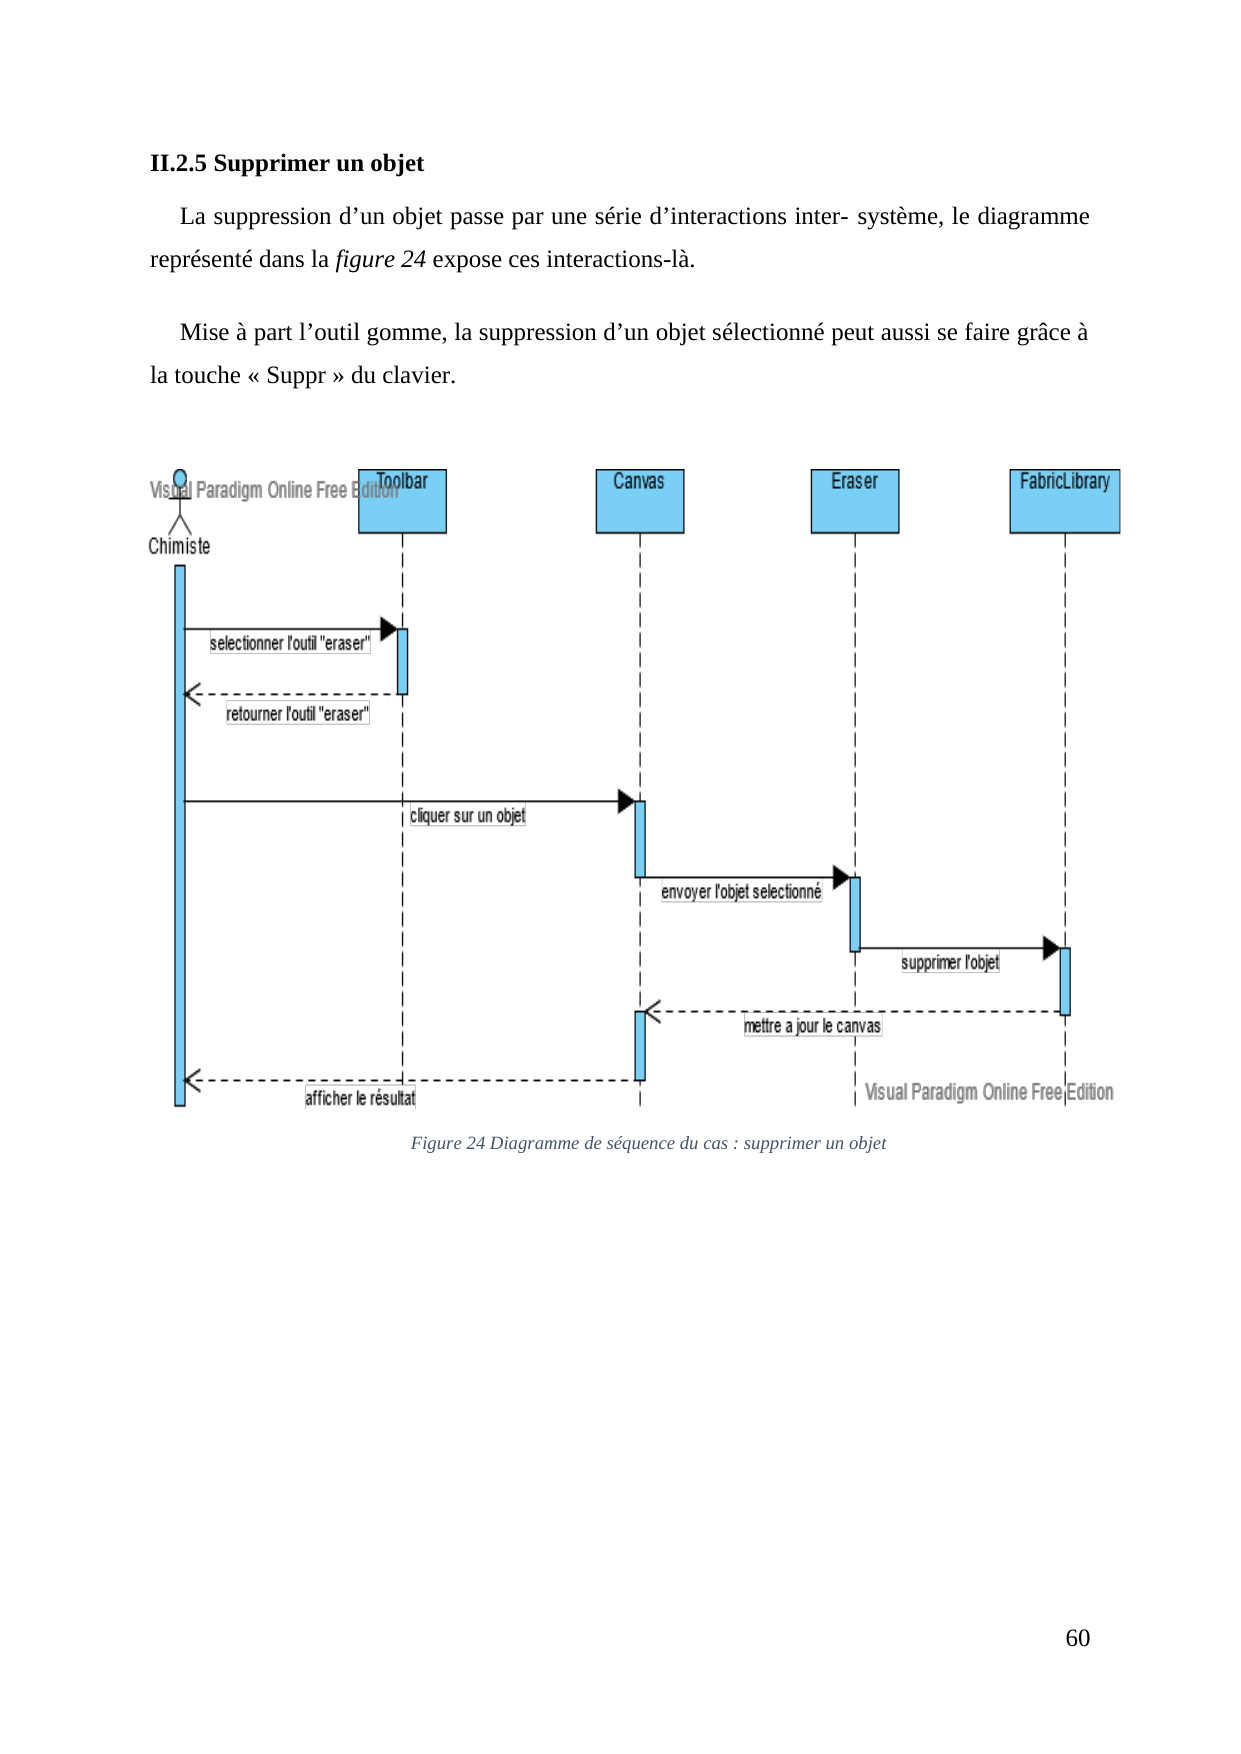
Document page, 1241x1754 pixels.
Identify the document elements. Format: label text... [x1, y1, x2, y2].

text Mise à part l’outil gomme, la suppression d’un objet sélectionné peut aussi se faire grâce à la touche « Suppr » du clavier. [150, 317, 1090, 389]
subtitle Supprimer un objet [150, 148, 1090, 176]
text La suppression d’un objet passe par une série d’interactions inter- système, le diagramme représenté dans la figure 24 expose ces interactions-là. [150, 201, 1090, 273]
picture [142, 469, 1121, 1109]
